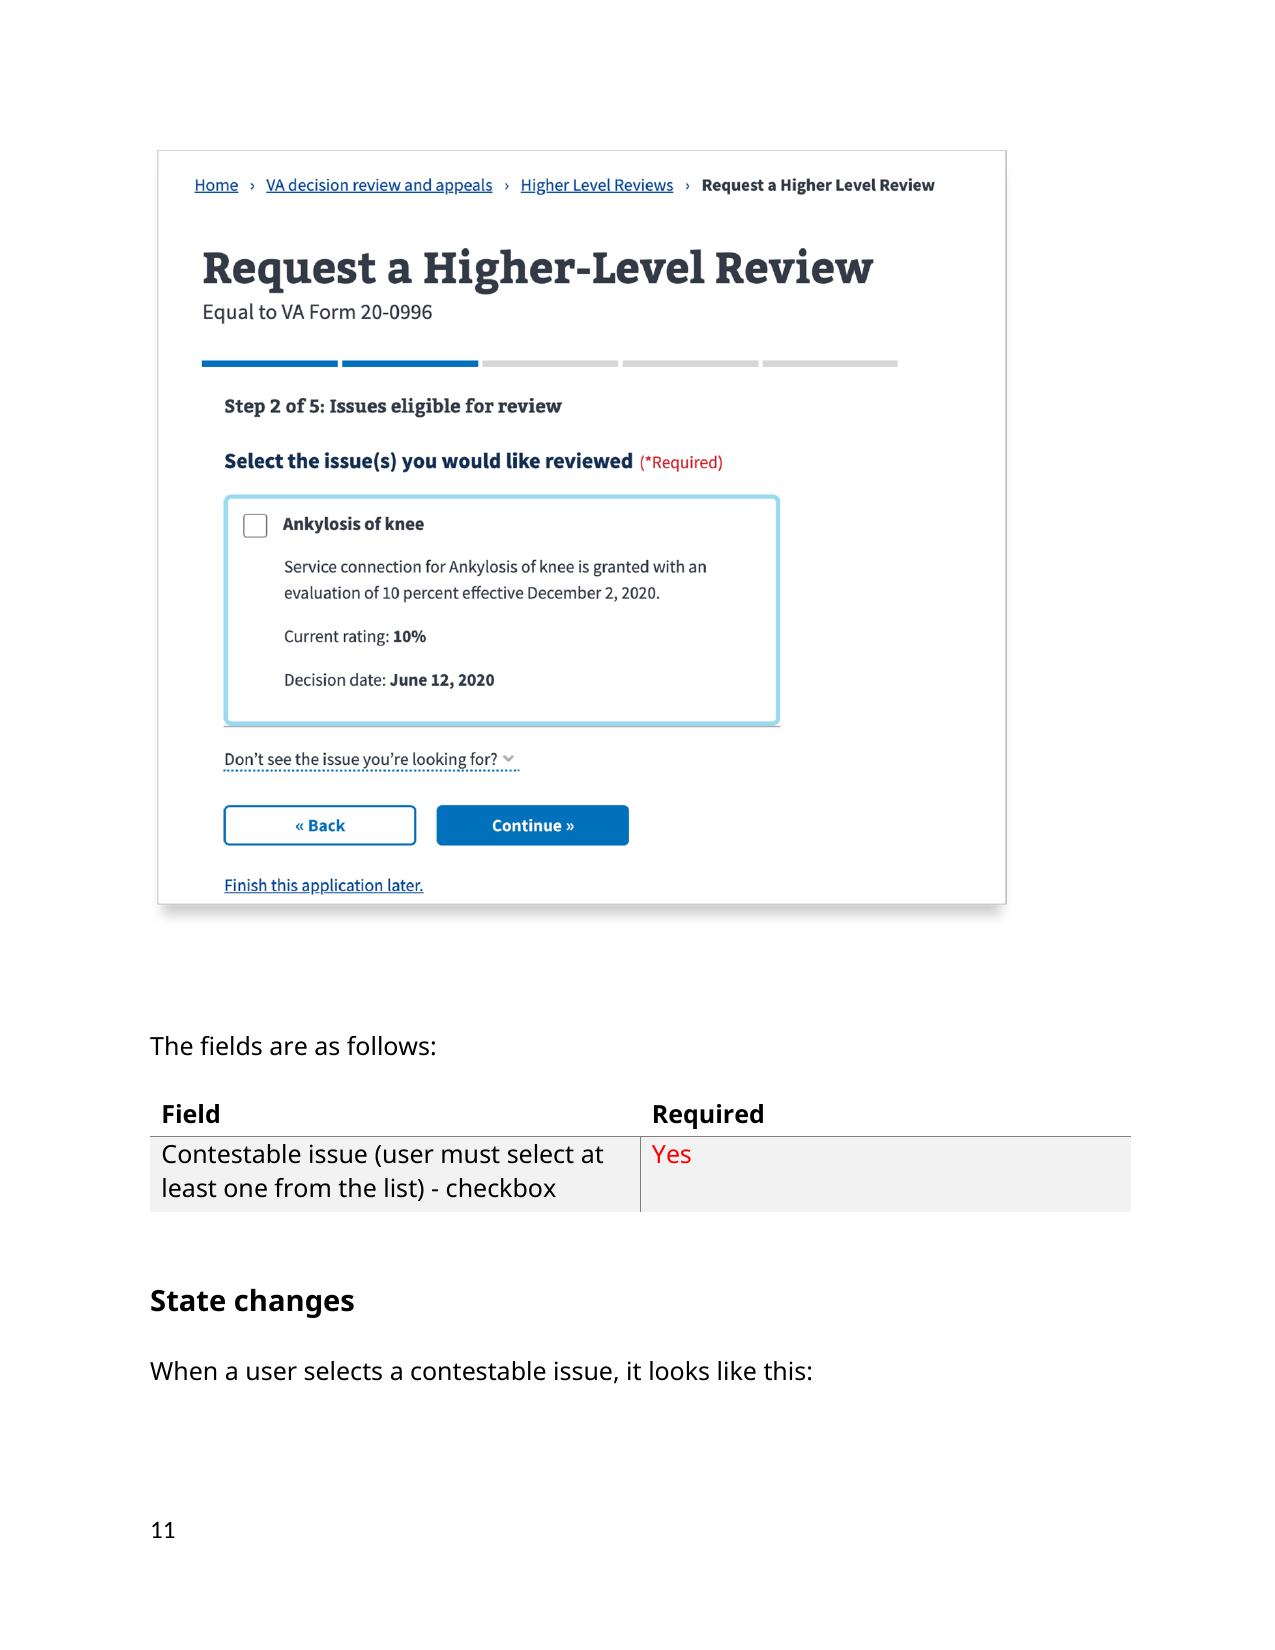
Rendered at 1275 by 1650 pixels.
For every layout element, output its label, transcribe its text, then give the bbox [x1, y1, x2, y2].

table_cell Contestable issue (user must select at least one from the list) - checkbox [150, 1137, 640, 1212]
text The fields are as follows: [150, 1029, 1125, 1063]
text When a user selects a contestable issue, it looks like this: [150, 1354, 1125, 1388]
picture [150, 150, 1013, 927]
table_header Field [150, 1097, 640, 1136]
table_header Required [640, 1097, 1131, 1136]
text State changes [150, 1280, 1125, 1320]
table_cell Yes [641, 1137, 1131, 1212]
